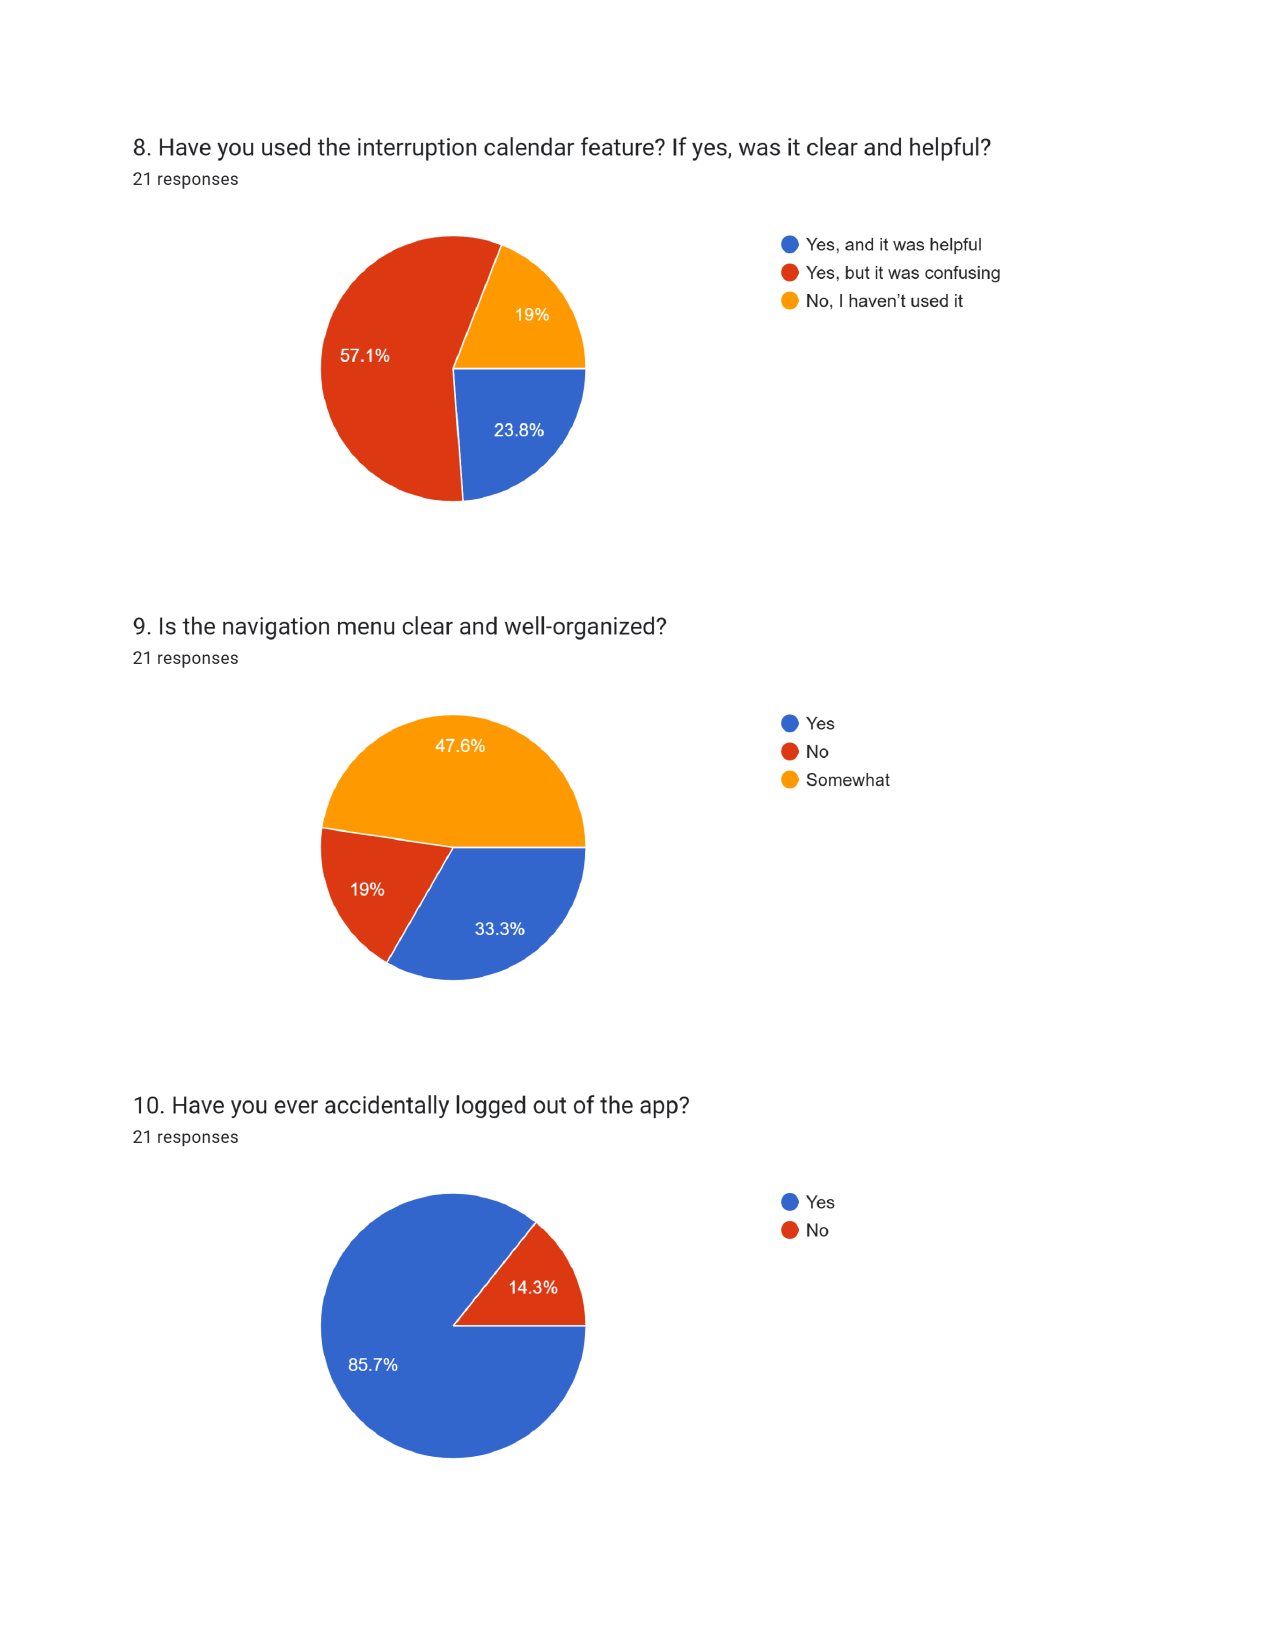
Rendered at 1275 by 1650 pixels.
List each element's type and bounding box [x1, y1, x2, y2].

picture [97, 97, 1178, 552]
picture [97, 576, 1178, 1030]
picture [97, 1054, 1178, 1509]
